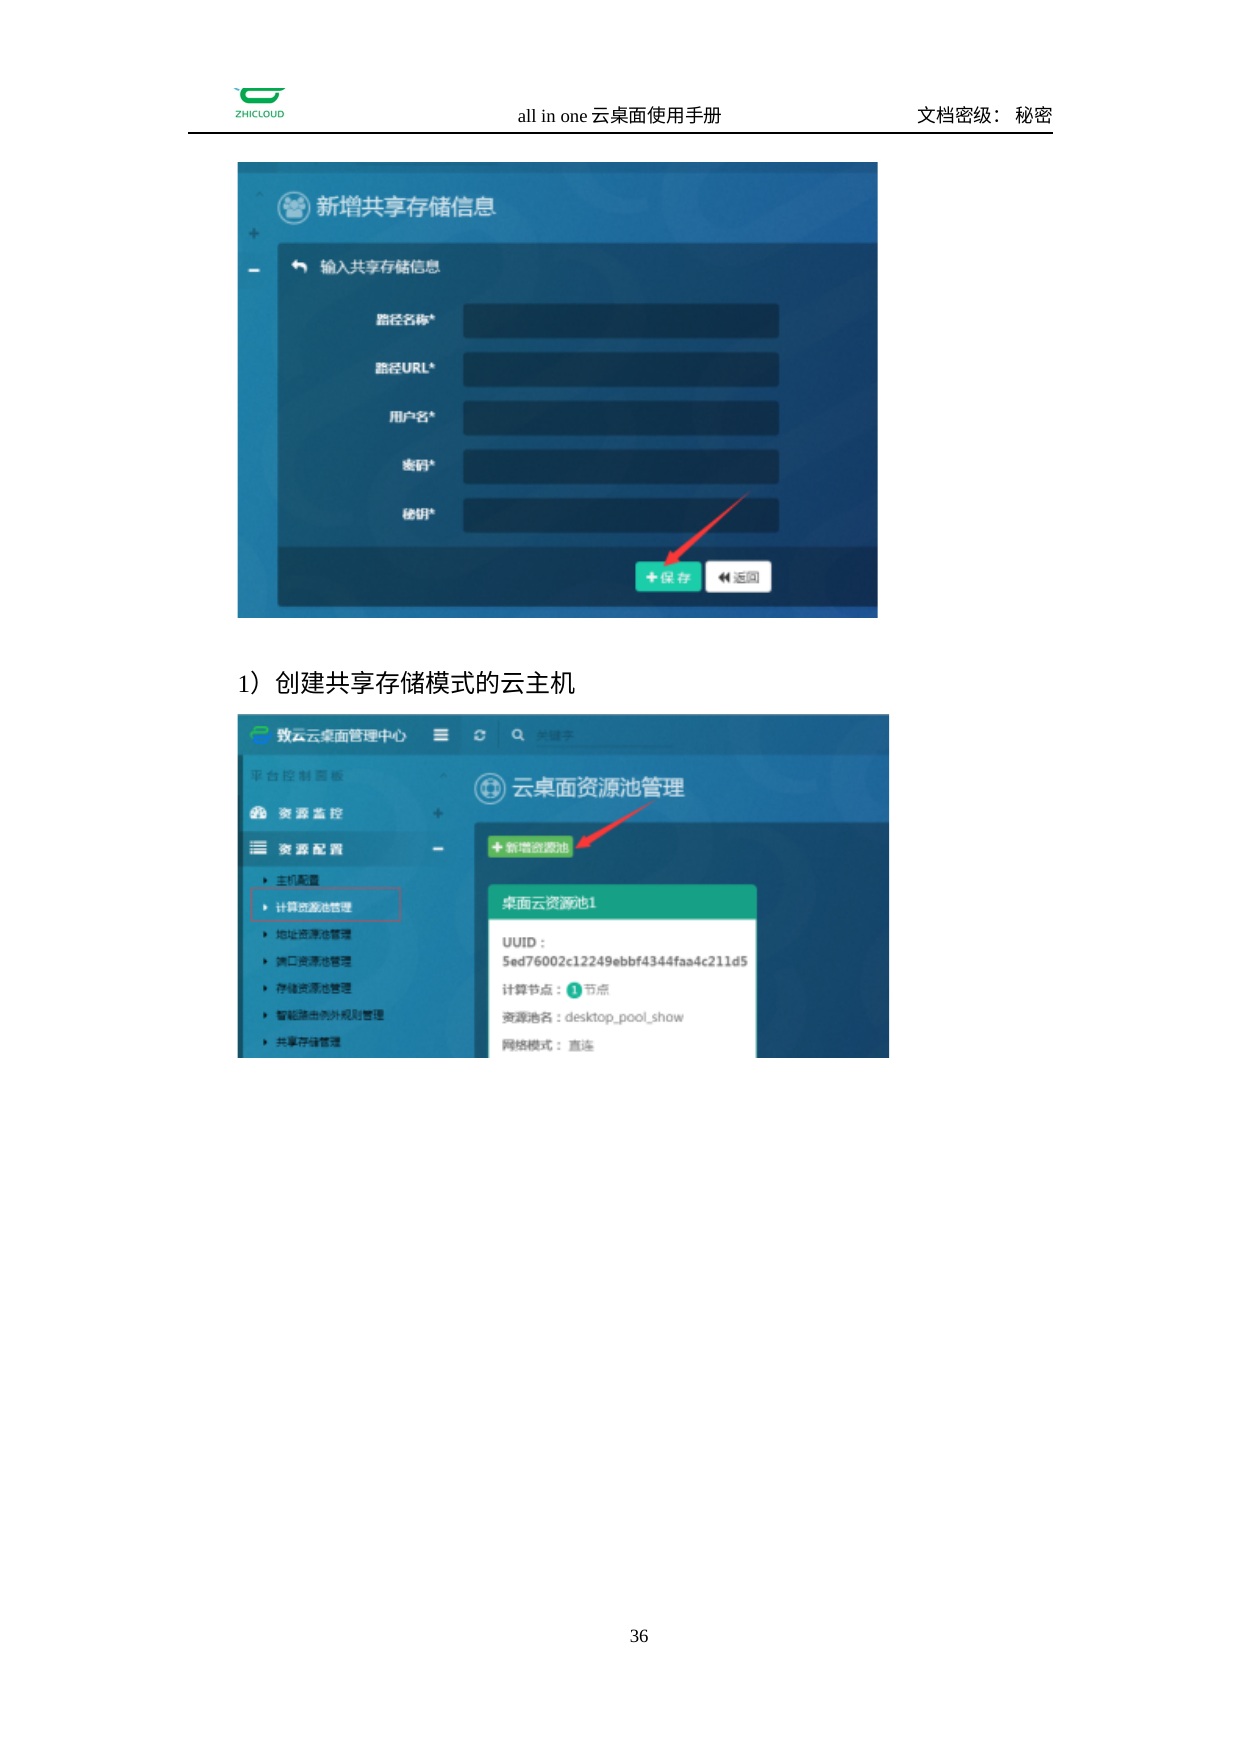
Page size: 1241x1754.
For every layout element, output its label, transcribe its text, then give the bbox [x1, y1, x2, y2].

picture [225, 88, 293, 122]
picture [237, 714, 890, 1058]
text 1）创建共享存储模式的云主机 [187, 649, 1053, 714]
picture [237, 162, 878, 618]
